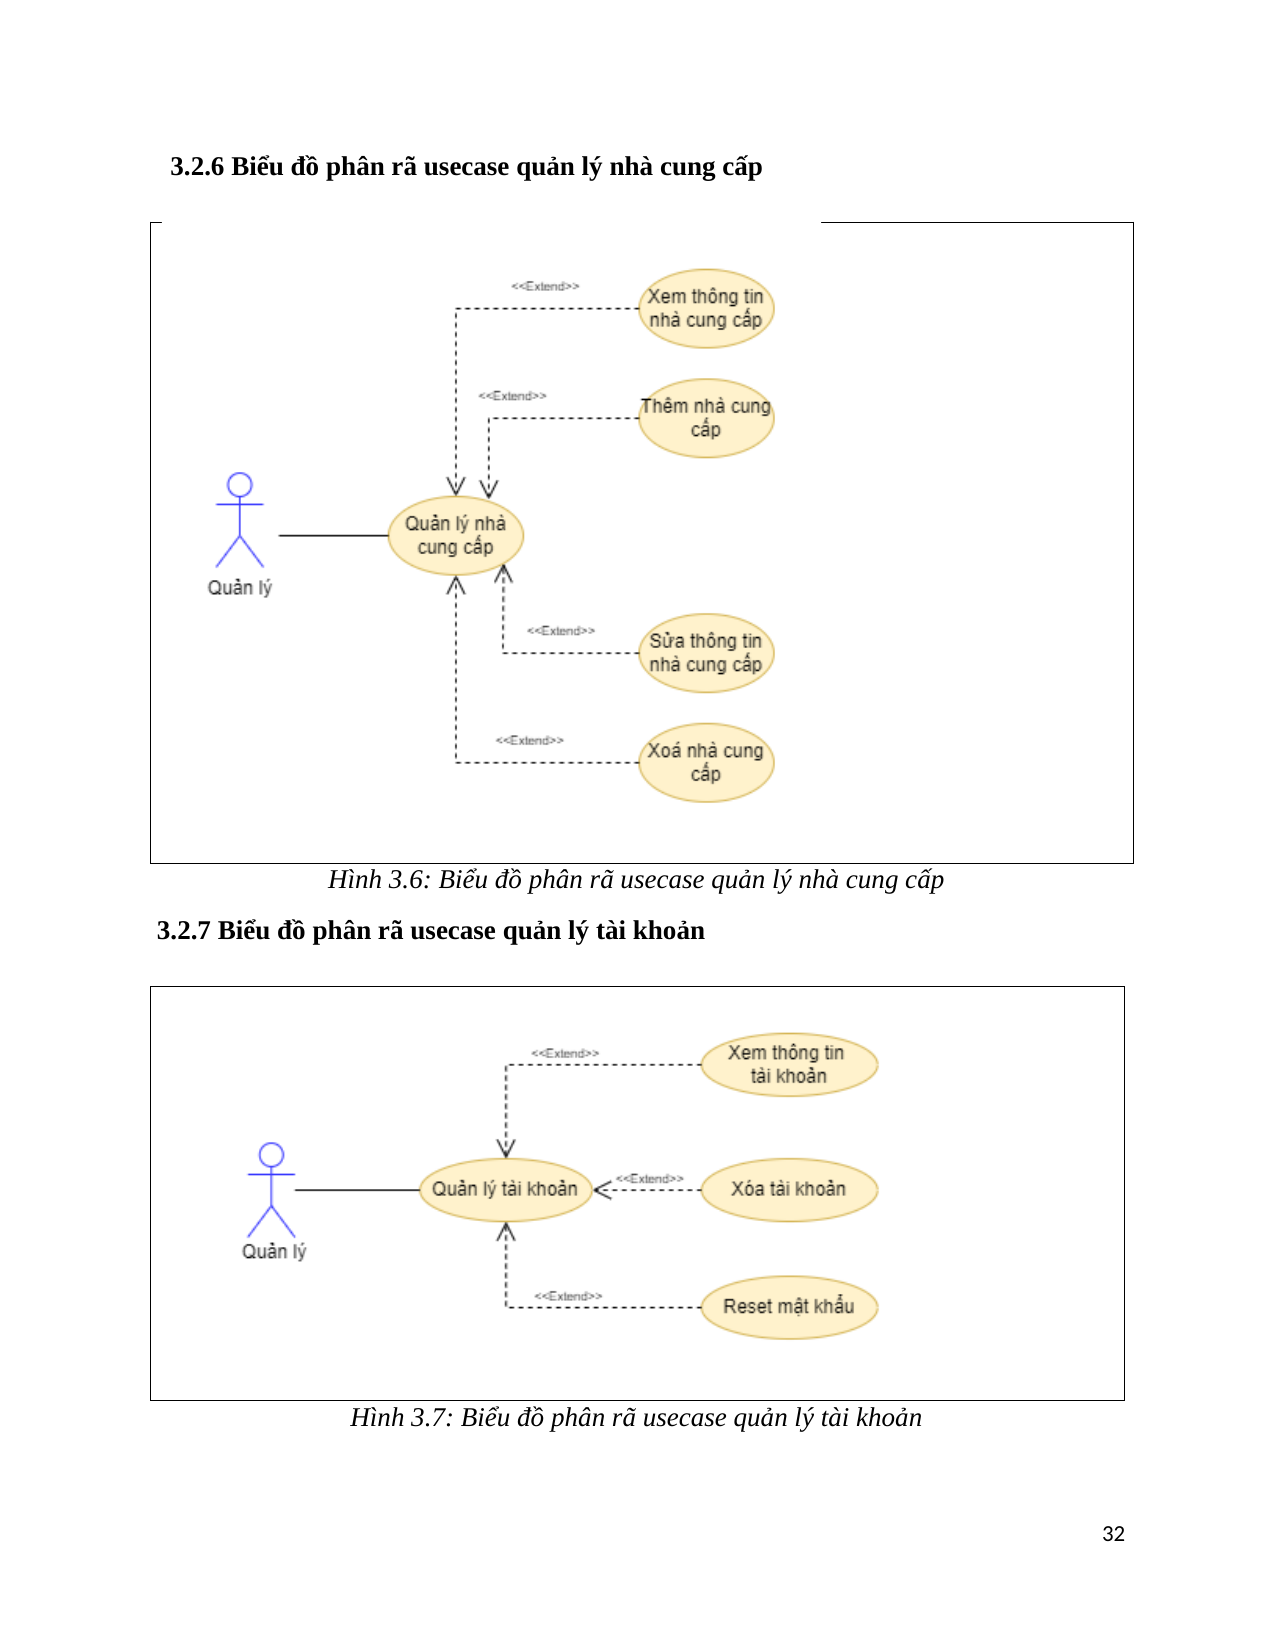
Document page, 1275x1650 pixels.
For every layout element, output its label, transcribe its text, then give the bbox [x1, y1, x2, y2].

picture [161, 987, 926, 1387]
picture [161, 222, 822, 850]
text Hình 3.7: Biểu đồ phân rã usecase quản lý tài khoản [150, 1401, 1125, 1432]
subtitle 3.2.7 Biểu đồ phân rã usecase quản lý tài khoản [150, 914, 1125, 945]
table_header [151, 223, 1133, 862]
text Hình 3.6: Biểu đồ phân rã usecase quản lý nhà cung cấp [150, 864, 1125, 894]
table_header [151, 987, 1124, 1400]
subtitle 3.2.6 Biểu đồ phân rã usecase quản lý nhà cung cấp [150, 150, 1125, 181]
